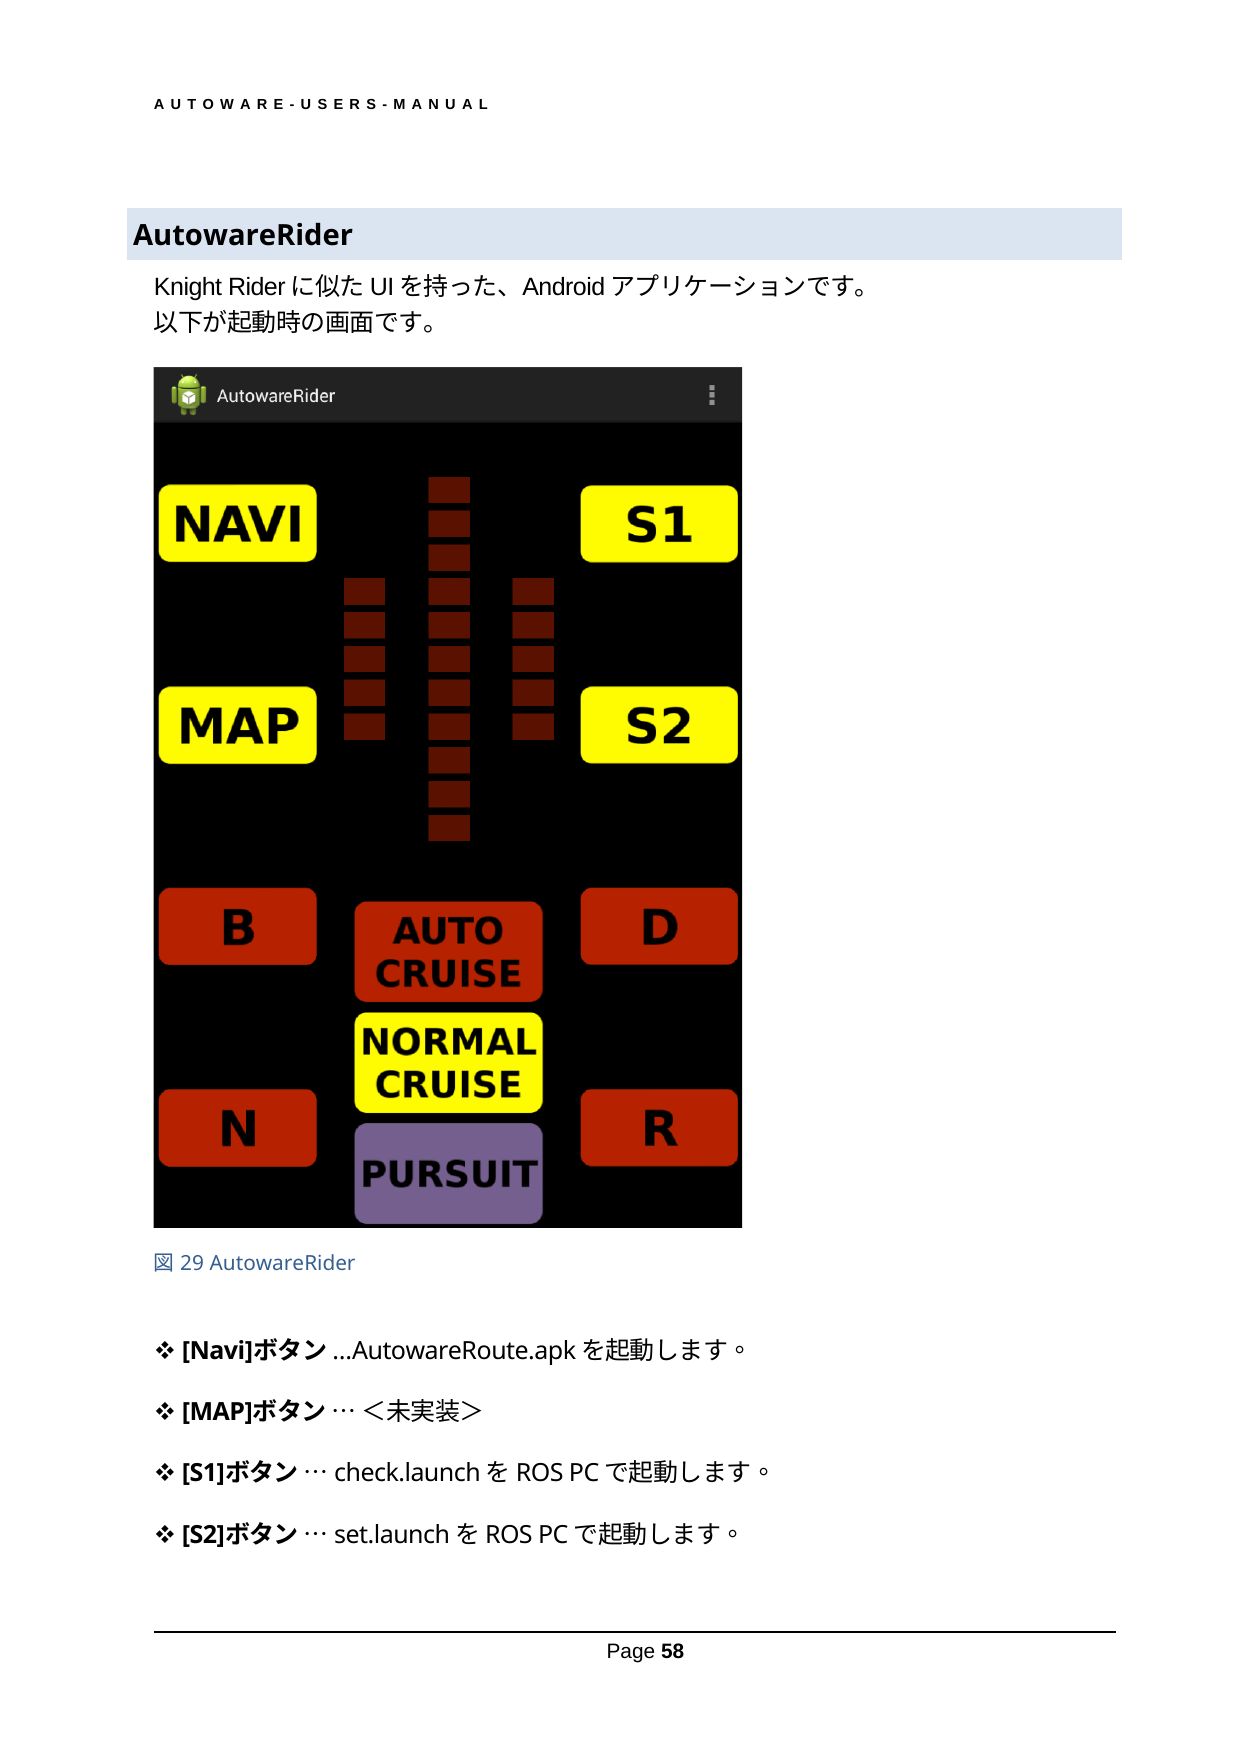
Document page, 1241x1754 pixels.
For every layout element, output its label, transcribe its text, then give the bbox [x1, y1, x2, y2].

text Knight Riderに似たUIを持った、Androidアプリケーションです。 [154, 266, 1116, 302]
text [MAP]ボタン … ＜未実装＞ [154, 1392, 1116, 1428]
text 図 29 AutowareRider [154, 1248, 1116, 1277]
text [Navi]ボタン …AutowareRoute.apkを起動します。 [154, 1330, 1116, 1367]
text [S2]ボタン … set.launchをROS PCで起動します。 [154, 1514, 1116, 1550]
text 以下が起動時の画面です。 [154, 302, 1116, 339]
text [S1]ボタン … check.launchをROS PCで起動します。 [154, 1453, 1116, 1489]
picture [153, 367, 743, 1228]
subtitle AutowareRider [133, 214, 1116, 254]
